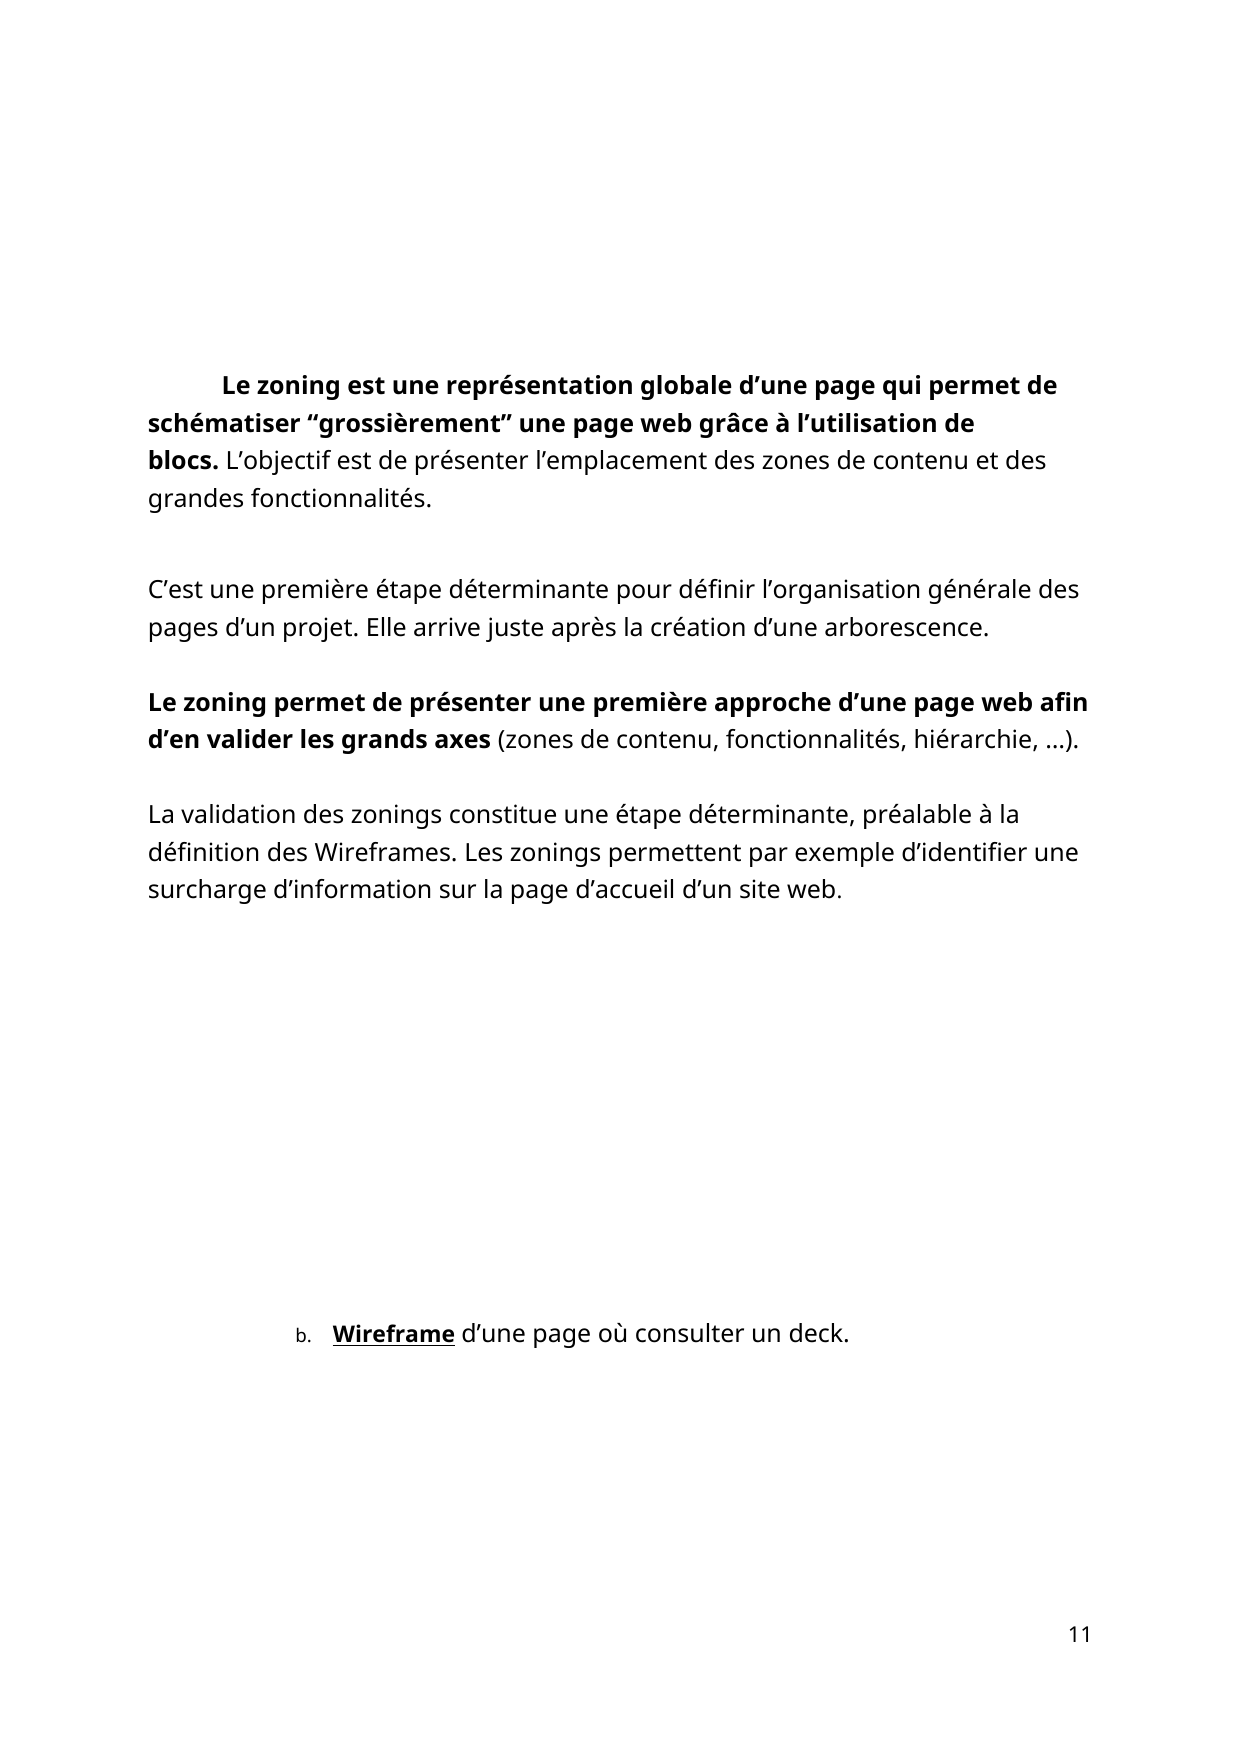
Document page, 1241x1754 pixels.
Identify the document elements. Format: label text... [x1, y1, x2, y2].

text Le zoning permet de présenter une première approche d’une page web afin d’en valider les grands axes (zones de contenu, fonctionnalités, hiérarchie, …). [148, 681, 1093, 756]
text La validation des zonings constitue une étape déterminante, préalable à la définition des Wireframes. Les zonings permettent par exemple d’identifier une surcharge d’information sur la page d’accueil d’un site web. [148, 793, 1093, 906]
text Le zoning est une représentation globale d’une page qui permet de schématiser “grossièrement” une page web grâce à l’utilisation de blocs. L’objectif est de présenter l’emplacement des zones de contenu et des grandes fonctionnalités. [148, 364, 1093, 514]
text C’est une première étape déterminante pour définir l’organisation générale des pages d’un projet. Elle arrive juste après la création d’une arborescence. [148, 568, 1093, 643]
list Wireframe d’une page où consulter un deck. [295, 1316, 1093, 1350]
